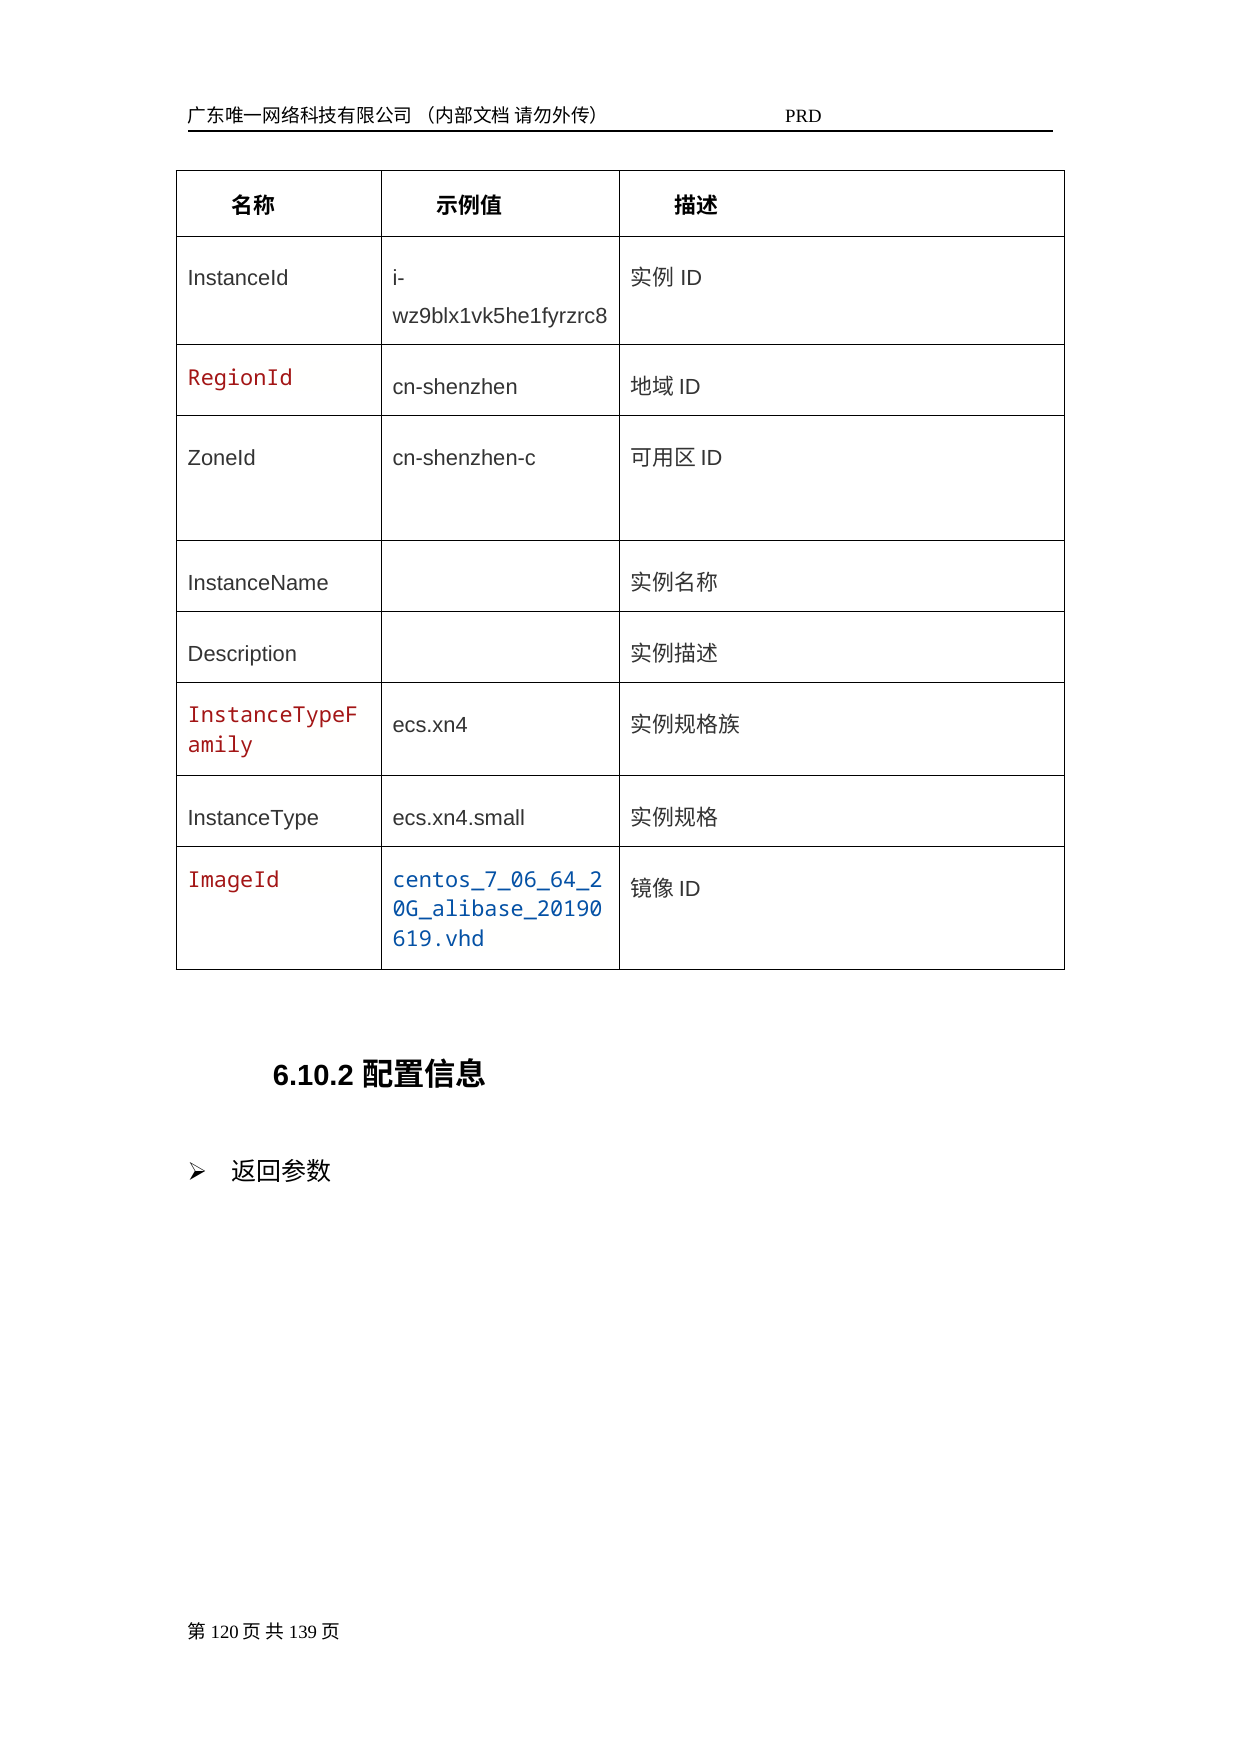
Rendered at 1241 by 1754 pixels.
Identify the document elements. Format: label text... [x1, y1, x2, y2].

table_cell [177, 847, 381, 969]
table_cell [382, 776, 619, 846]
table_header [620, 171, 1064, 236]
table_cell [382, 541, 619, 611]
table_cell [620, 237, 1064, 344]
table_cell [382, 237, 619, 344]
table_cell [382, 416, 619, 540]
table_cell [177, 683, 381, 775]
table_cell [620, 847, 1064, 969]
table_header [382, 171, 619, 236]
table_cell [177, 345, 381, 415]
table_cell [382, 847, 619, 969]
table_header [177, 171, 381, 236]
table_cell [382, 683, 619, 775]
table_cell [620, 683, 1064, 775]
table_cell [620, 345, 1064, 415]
list 返回参数 [187, 1137, 1053, 1202]
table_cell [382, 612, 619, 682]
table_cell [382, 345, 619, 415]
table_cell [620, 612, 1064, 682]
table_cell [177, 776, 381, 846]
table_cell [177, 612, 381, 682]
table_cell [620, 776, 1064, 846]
subtitle 配置信息 [273, 1039, 1053, 1104]
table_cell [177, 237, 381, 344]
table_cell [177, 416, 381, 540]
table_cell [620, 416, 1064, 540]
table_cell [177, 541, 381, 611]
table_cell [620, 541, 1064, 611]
